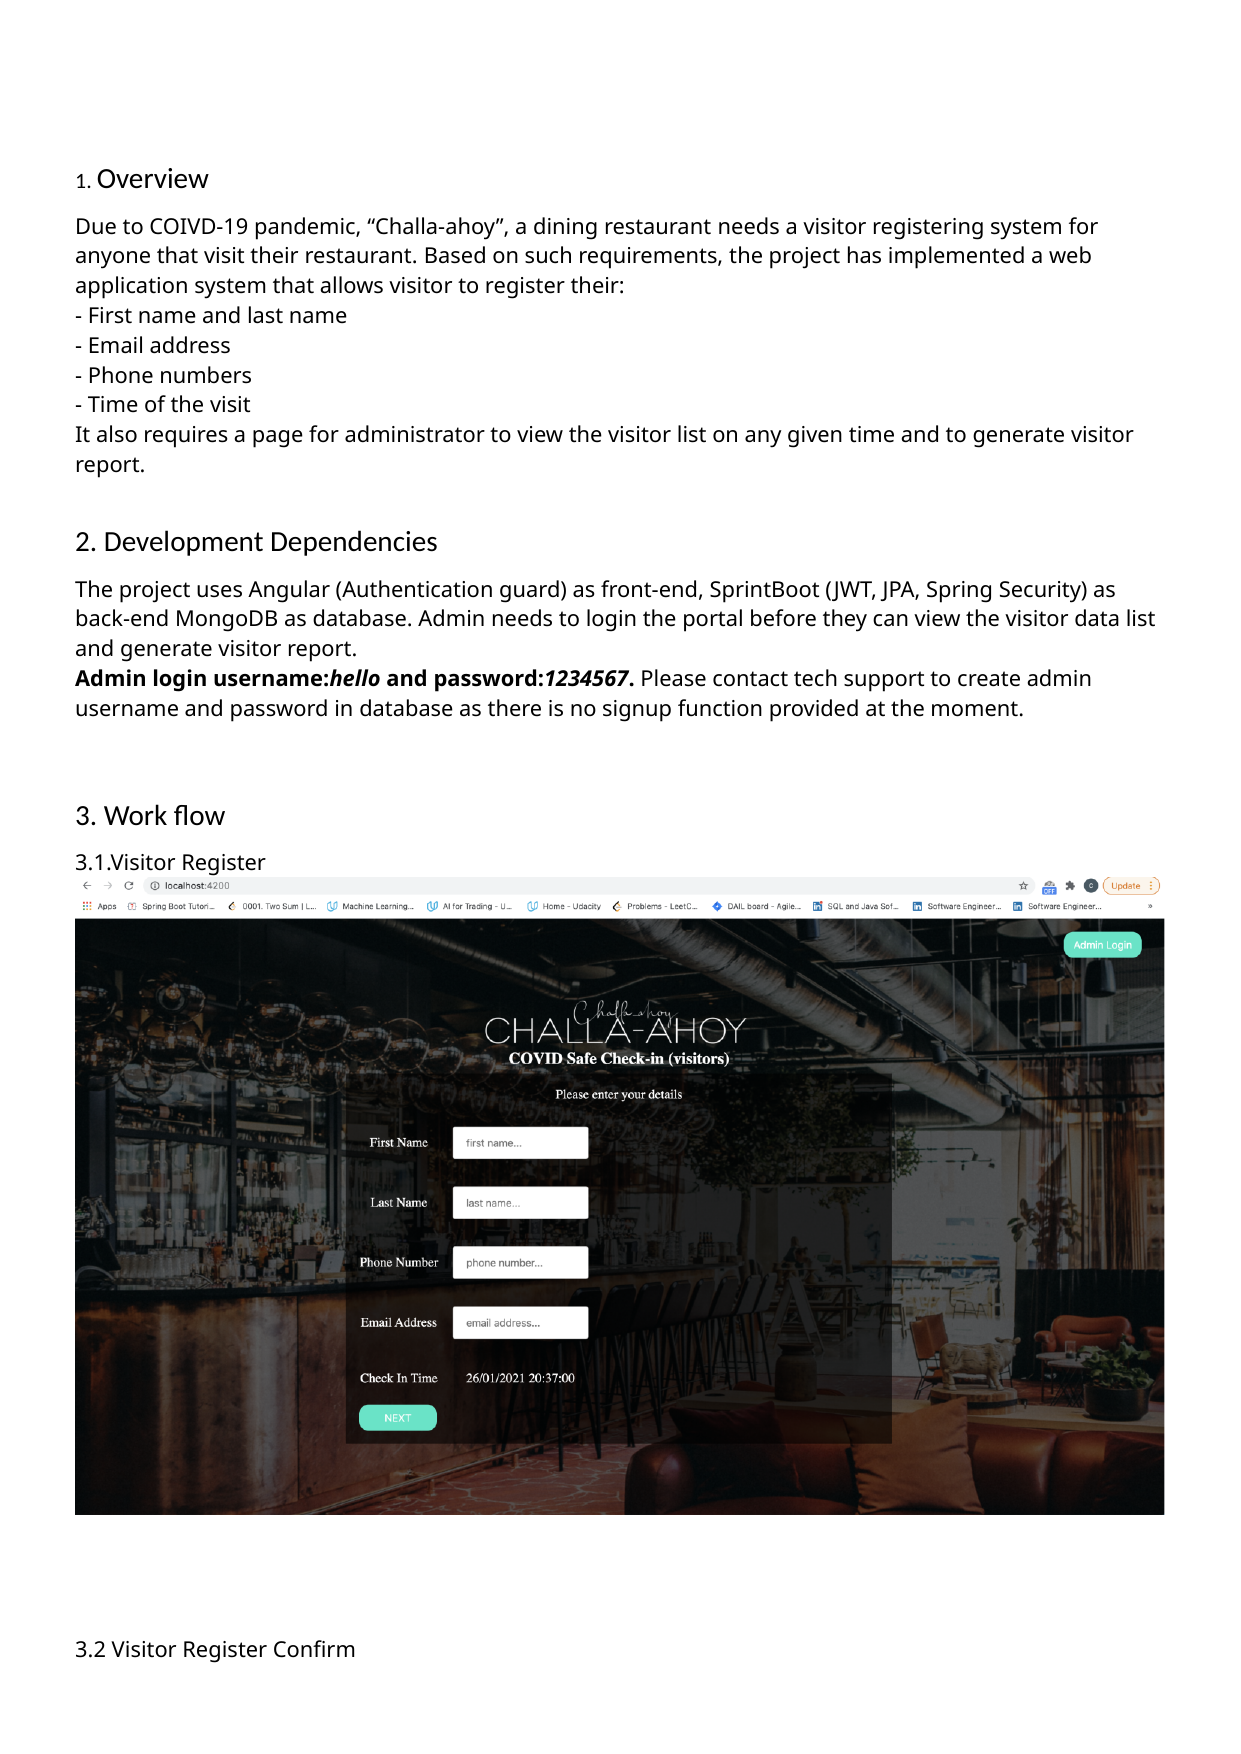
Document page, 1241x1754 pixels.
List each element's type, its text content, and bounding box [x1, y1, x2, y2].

list 2. Development Dependencies [75, 509, 1165, 574]
text Admin login username:hello and password:1234567. Please contact tech support to create admin username and password in database as there is no signup function provided at the moment. [75, 663, 1165, 723]
text Due to COIVD-19 pandemic, “Challa-ahoy”, a dining restaurant needs a visitor registering system for anyone that visit their restaurant. Based on such requirements, the project has implemented a web application system that allows visitor to register their: [75, 211, 1165, 300]
list Work flow [75, 782, 1165, 847]
list Overview [75, 146, 1165, 211]
text - First name and last name [75, 300, 1165, 330]
text - Email address [75, 330, 1165, 360]
text It also requires a page for administrator to view the visitor list on any given time and to generate visitor report. [75, 419, 1165, 479]
text 3.2 Visitor Register Confirm [75, 1634, 1165, 1664]
text - Phone numbers [75, 360, 1165, 389]
picture [75, 877, 1165, 1515]
text - Time of the visit [75, 389, 1165, 419]
text 3.1.Visitor Register [75, 847, 1165, 877]
text The project uses Angular (Authentication guard) as front-end, SprintBoot (JWT, JPA, Spring Security) as back-end MongoDB as database. Admin needs to login the portal before they can view the visitor data list and generate visitor report. [75, 574, 1165, 663]
